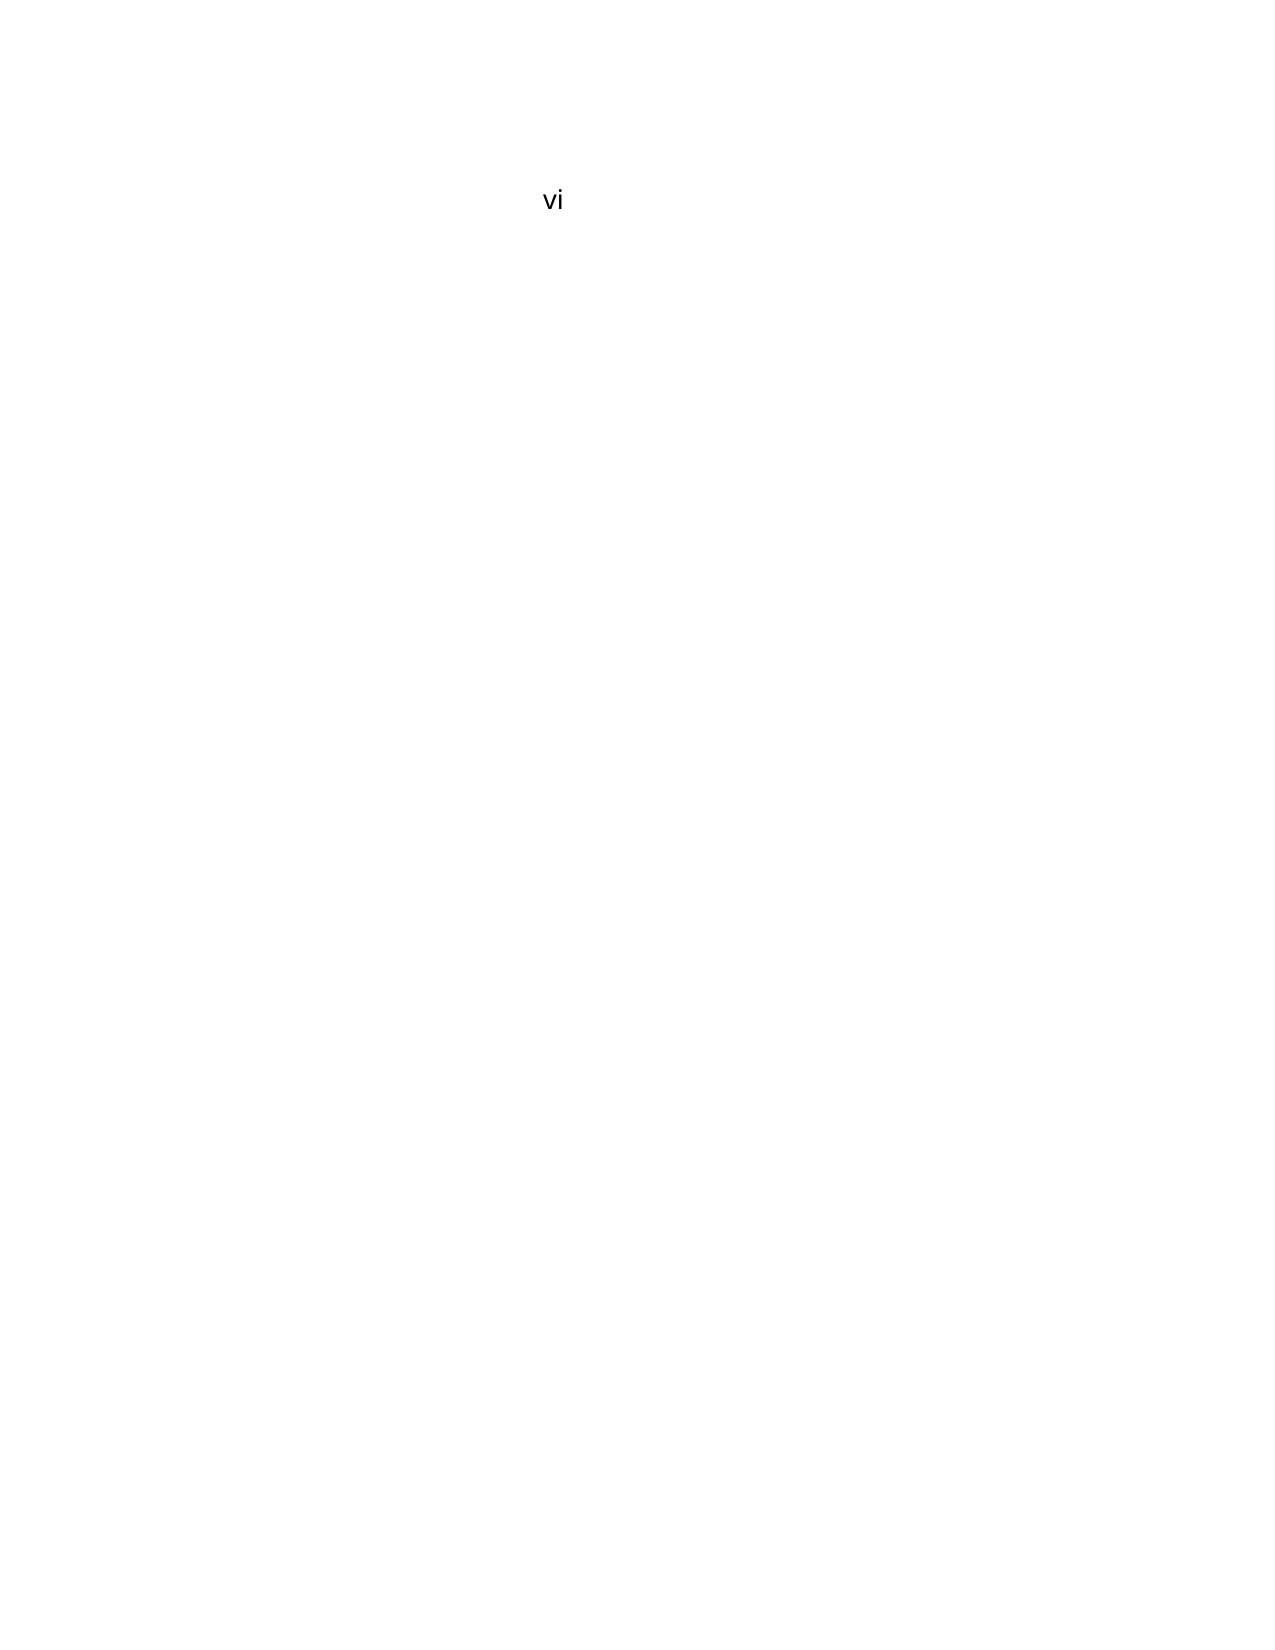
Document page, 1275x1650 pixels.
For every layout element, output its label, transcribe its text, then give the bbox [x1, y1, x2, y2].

text vi [29, 181, 1148, 217]
